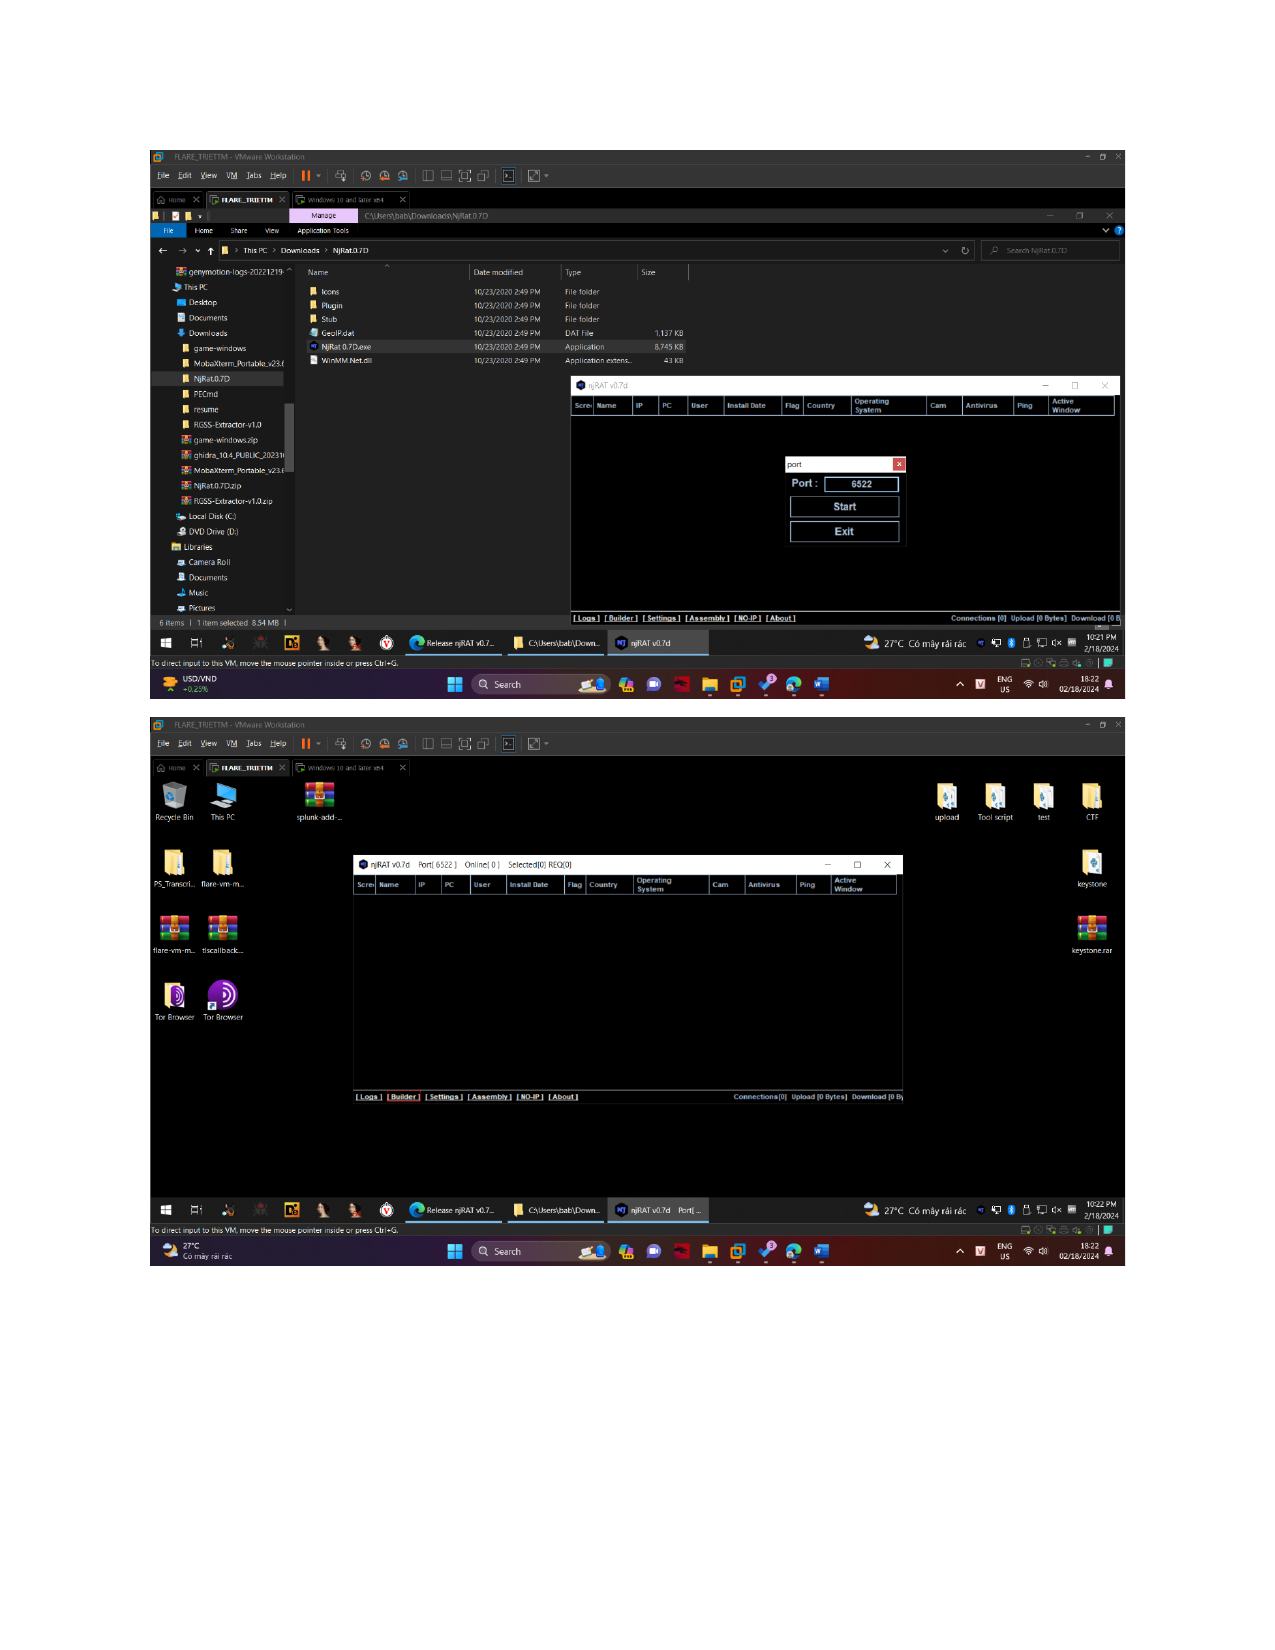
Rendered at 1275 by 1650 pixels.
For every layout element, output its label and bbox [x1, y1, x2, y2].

picture [150, 717, 1125, 1266]
picture [150, 150, 1125, 699]
